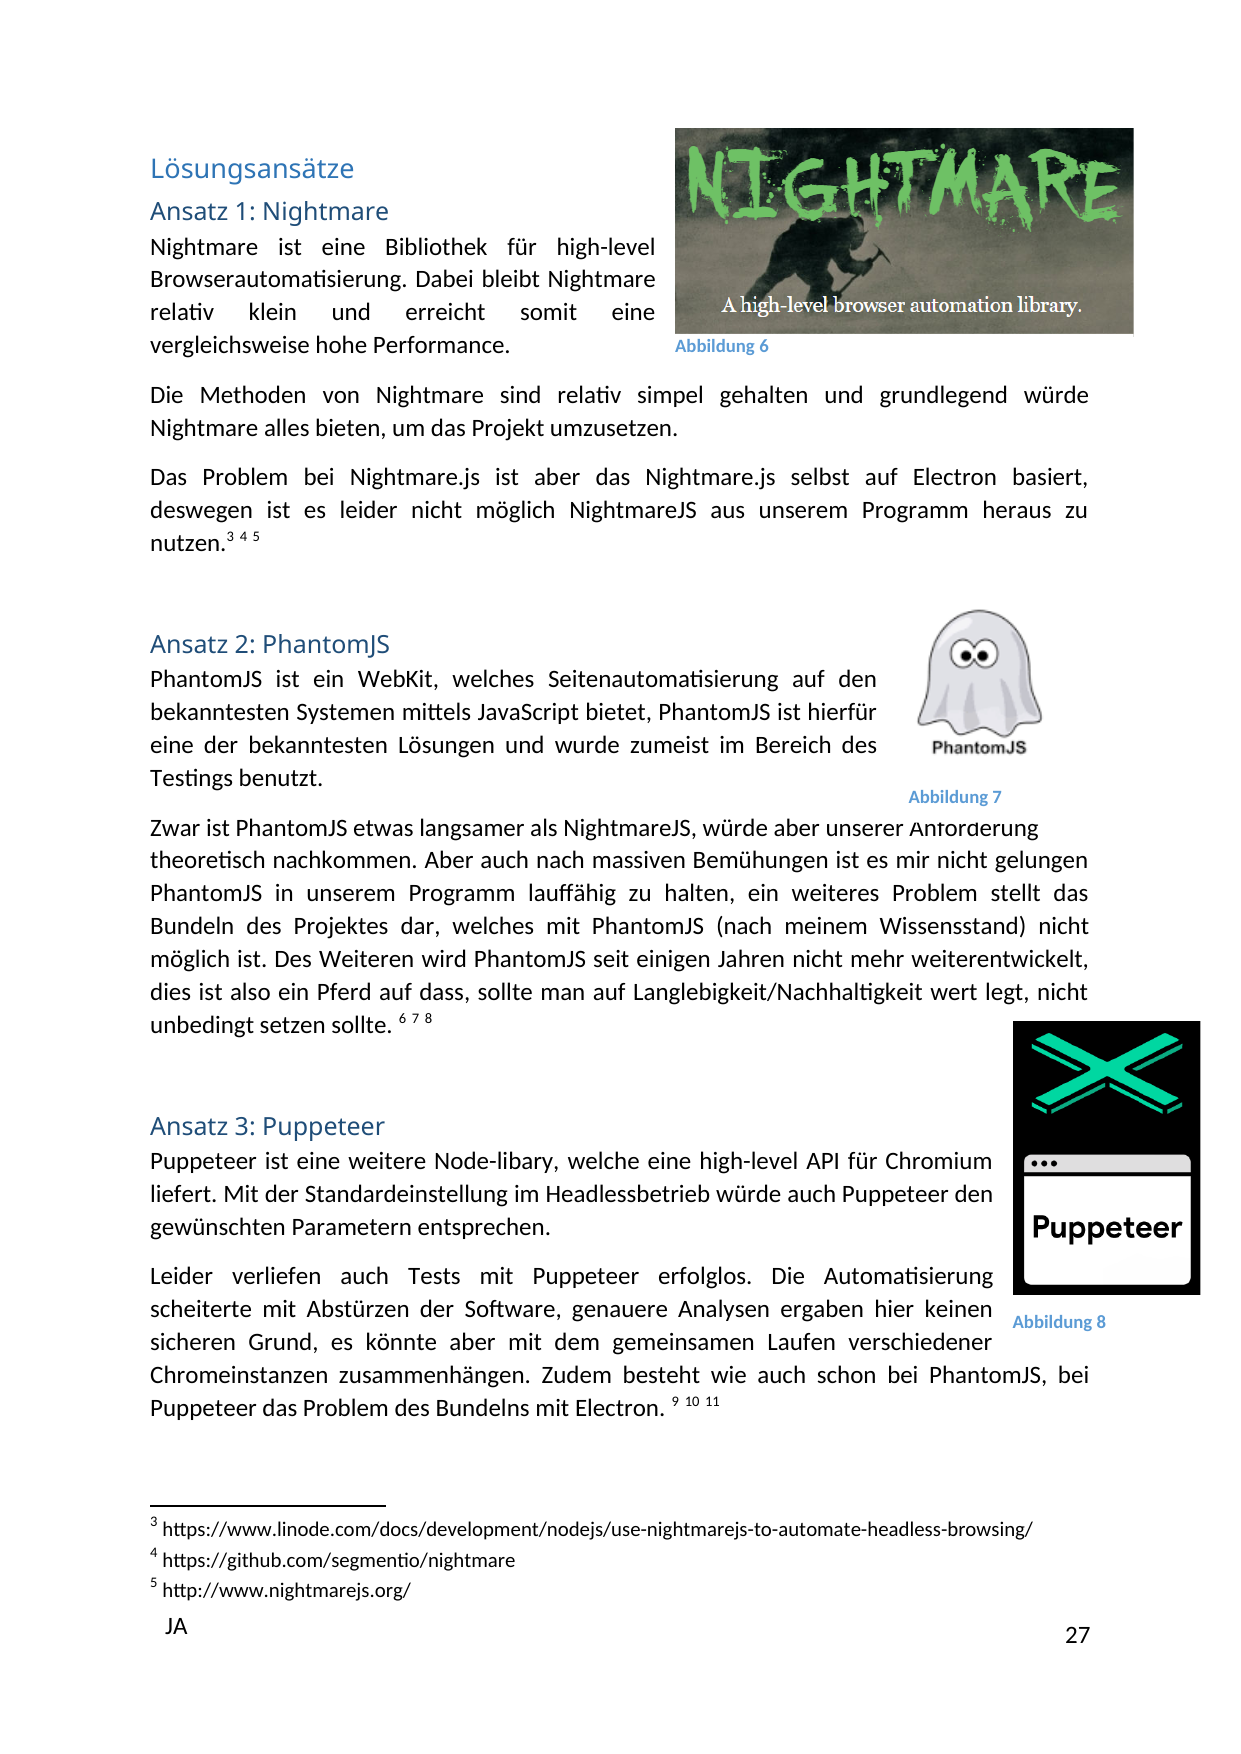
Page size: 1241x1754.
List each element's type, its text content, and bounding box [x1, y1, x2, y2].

subtitle Lösungsansätze [150, 150, 675, 187]
text PhantomJS ist ein WebKit, welches Seitenautomatisierung auf den bekanntesten Systemen mittels JavaScript bietet, PhantomJS ist hierfür eine der bekanntesten Lösungen und wurde zumeist im Bereich des Testings benutzt. [150, 663, 896, 793]
text Puppeteer ist eine weitere Node-libary, welche eine high-level API für Chromium liefert. Mit der Standardeinstellung im Headlessbetrieb würde auch Puppeteer den gewünschten Parametern entsprechen. [150, 1145, 1013, 1241]
subtitle Ansatz 2: PhantomJS [150, 627, 896, 661]
subtitle Ansatz 1: Nightmare [150, 194, 675, 228]
text Leider verliefen auch Tests mit Puppeteer erfolglos. Die Automatisierung scheiterte mit Abstürzen der Software, genauere Analysen ergaben hier keinen sicheren Grund, es könnte aber mit dem gemeinsamen Laufen verschiedener Chromeinstanzen zusammenhängen. Zudem besteht wie auch schon bei PhantomJS, bei Puppeteer das Problem des Bundelns mit Electron. [150, 1261, 1090, 1423]
subtitle Ansatz 3: Puppeteer [150, 1108, 1013, 1142]
text Zwar ist PhantomJS etwas langsamer als NightmareJS, würde aber unserer Anforderung theoretisch nachkommen. Aber auch nach massiven Bemühungen ist es mir nicht gelungen PhantomJS in unserem Programm lauffähig zu halten, ein weiteres Problem stellt das Bundeln des Projektes dar, welches mit PhantomJS (nach meinem Wissensstand) nicht möglich ist. Des Weiteren wird PhantomJS seit einigen Jahren nicht mehr weiterentwickelt, dies ist also ein Pferd auf dass, sollte man auf Langlebigkeit/Nachhaltigkeit wert legt, nicht unbedingt setzen sollte. [150, 812, 1090, 1040]
text Nightmare ist eine Bibliothek für high-level Browserautomatisierung. Dabei bleibt Nightmare relativ klein und erreicht somit eine vergleichsweise hohe Performance. [150, 231, 675, 360]
text Das Problem bei Nightmare.js ist aber das Nightmare.js selbst auf Electron basiert, deswegen ist es leider nicht möglich NightmareJS aus unserem Programm heraus zu nutzen. [150, 462, 1090, 558]
picture [1013, 1021, 1201, 1295]
picture [675, 128, 1134, 333]
picture [896, 560, 1136, 804]
text Die Methoden von Nightmare sind relativ simpel gehalten und grundlegend würde Nightmare alles bieten, um das Projekt umzusetzen. [150, 379, 1090, 442]
